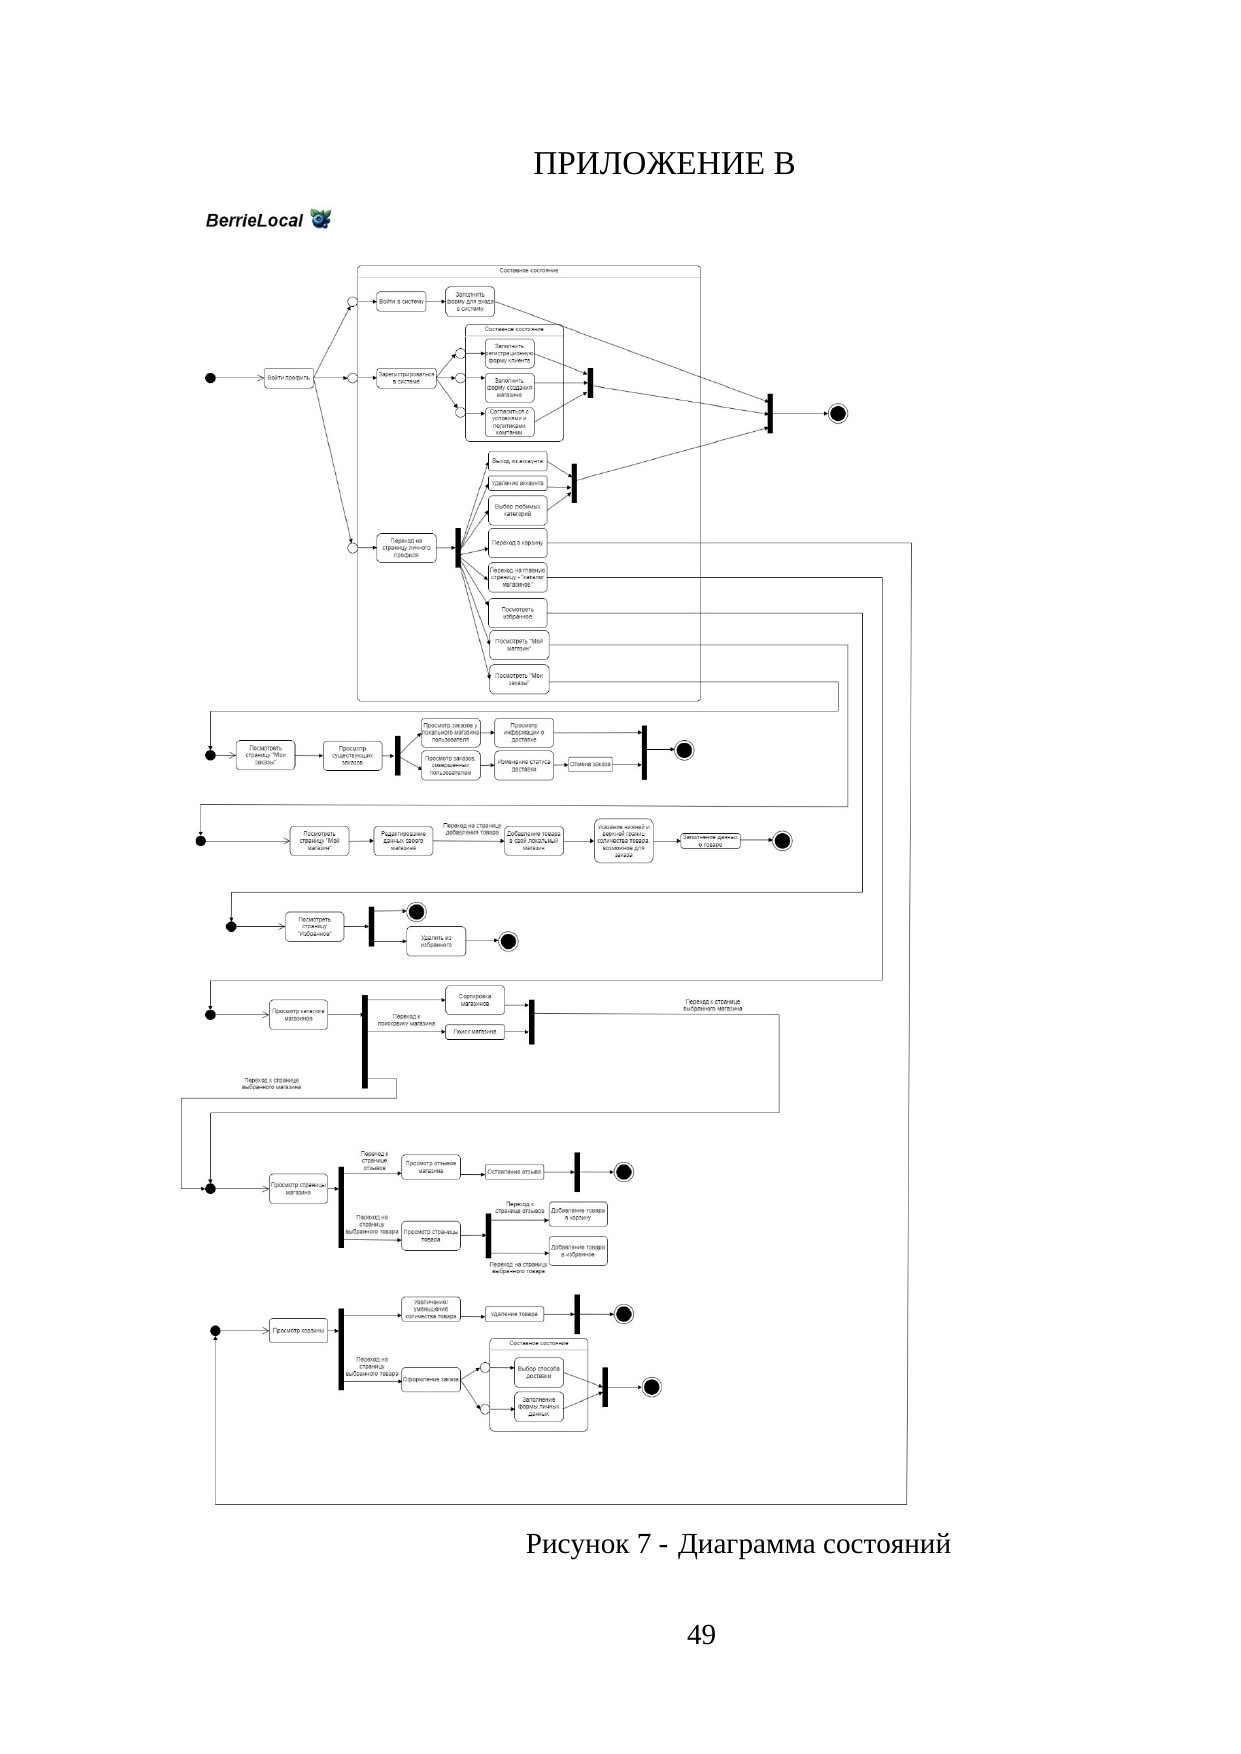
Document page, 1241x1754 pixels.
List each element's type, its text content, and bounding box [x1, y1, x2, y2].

picture [177, 206, 917, 1510]
text ПРИЛОЖЕНИЕ В [177, 143, 1152, 181]
text Диаграмма состояний [325, 1526, 1152, 1559]
